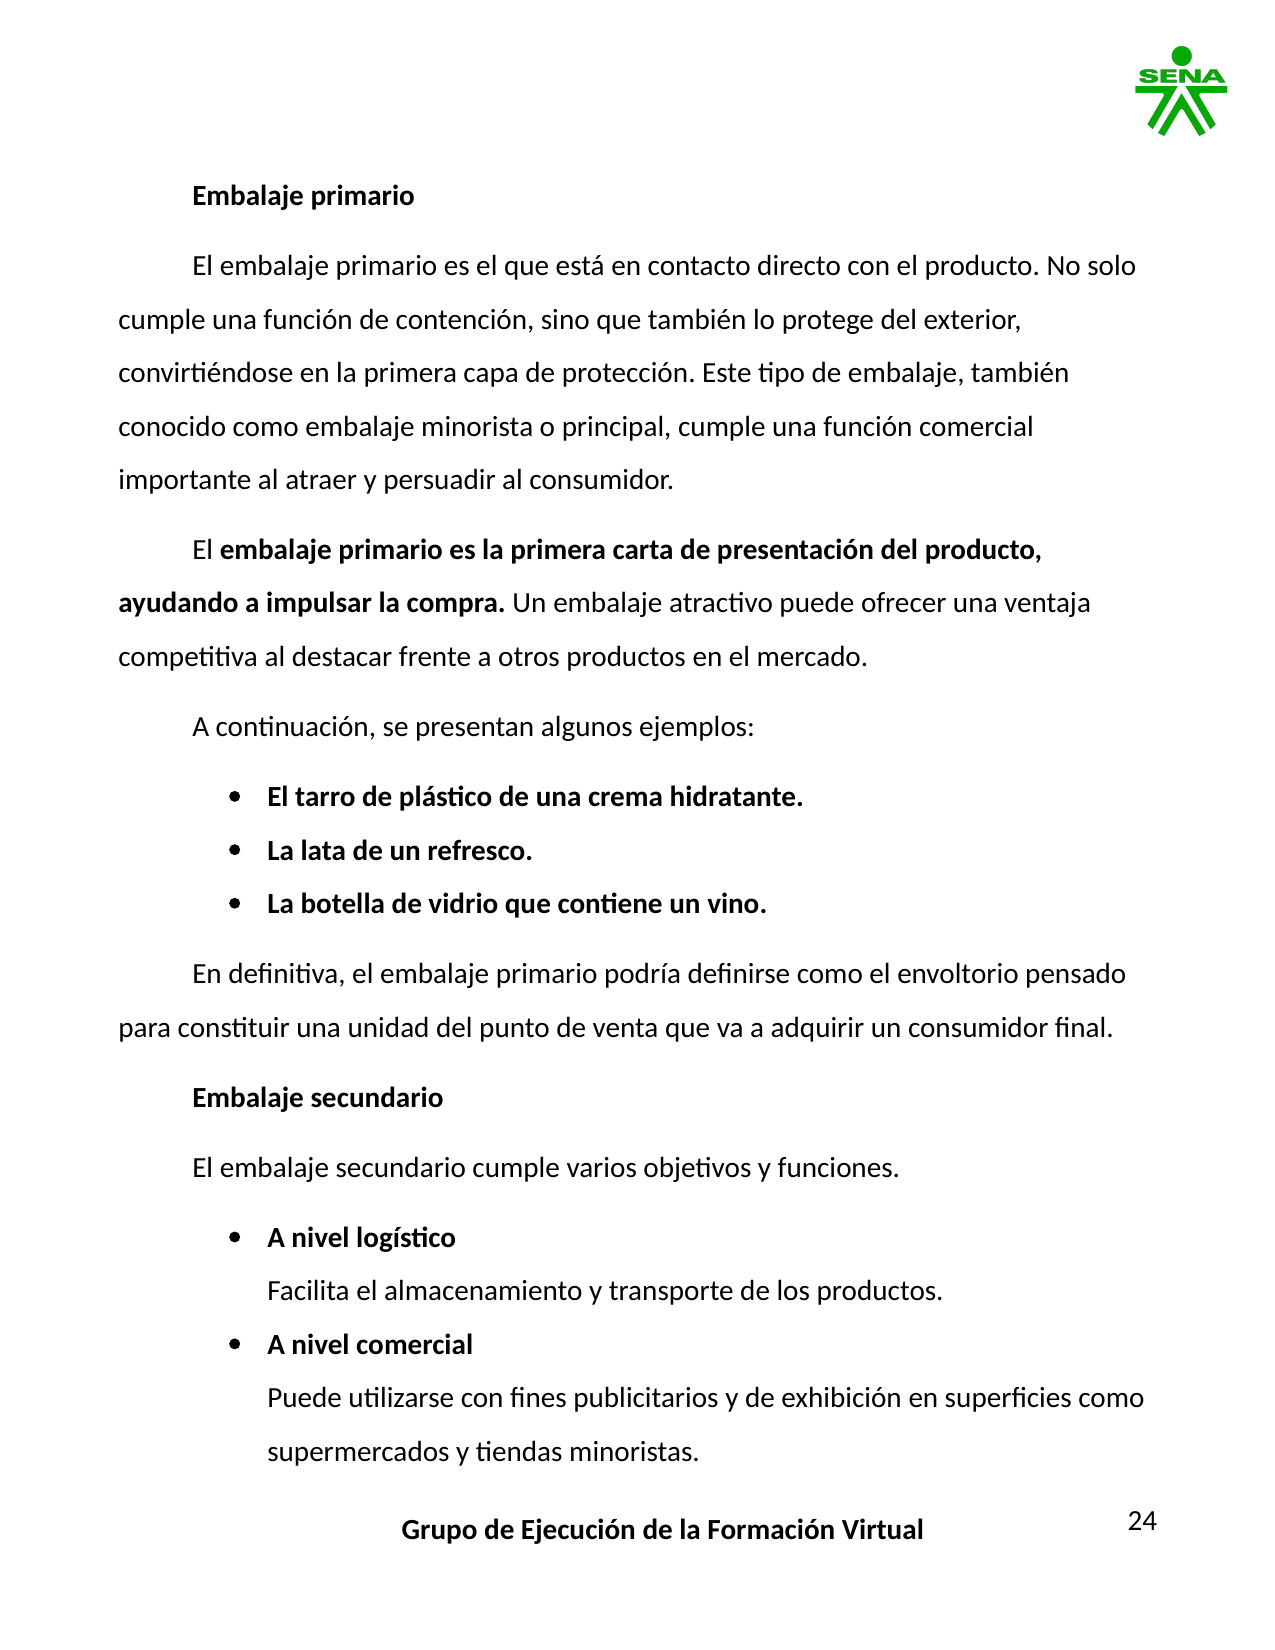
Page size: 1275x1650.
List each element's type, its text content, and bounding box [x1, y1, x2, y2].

text A continuación, se presentan algunos ejemplos: [118, 708, 1157, 744]
list El tarro de plástico de una crema hidratante. [229, 778, 1157, 814]
list La botella de vidrio que contiene un vino. [229, 885, 1157, 921]
text Embalaje primario [118, 177, 1157, 213]
text El embalaje primario es el que está en contacto directo con el producto. No solo cumple una función de contención, sino que también lo protege del exterior, convirtiéndose en la primera capa de protección. Este tipo de embalaje, también conocido como embalaje minorista o principal, cumple una función comercial importante al atraer y persuadir al consumidor. [118, 247, 1157, 497]
list A nivel comercial [229, 1326, 1157, 1361]
list Puede utilizarse con fines publicitarios y de exhibición en superficies como supermercados y tiendas minoristas. [267, 1379, 1157, 1468]
list A nivel logístico [229, 1219, 1157, 1254]
picture [1135, 46, 1228, 136]
list La lata de un refresco. [229, 832, 1157, 867]
text Embalaje secundario [118, 1079, 1157, 1114]
text El embalaje secundario cumple varios objetivos y funciones. [118, 1149, 1157, 1184]
list Facilita el almacenamiento y transporte de los productos. [267, 1272, 1157, 1308]
text En definitiva, el embalaje primario podría definirse como el envoltorio pensado para constituir una unidad del punto de venta que va a adquirir un consumidor final. [118, 955, 1157, 1044]
text El embalaje primario es la primera carta de presentación del producto, ayudando a impulsar la compra. Un embalaje atractivo puede ofrecer una ventaja competitiva al destacar frente a otros productos en el mercado. [118, 531, 1157, 674]
